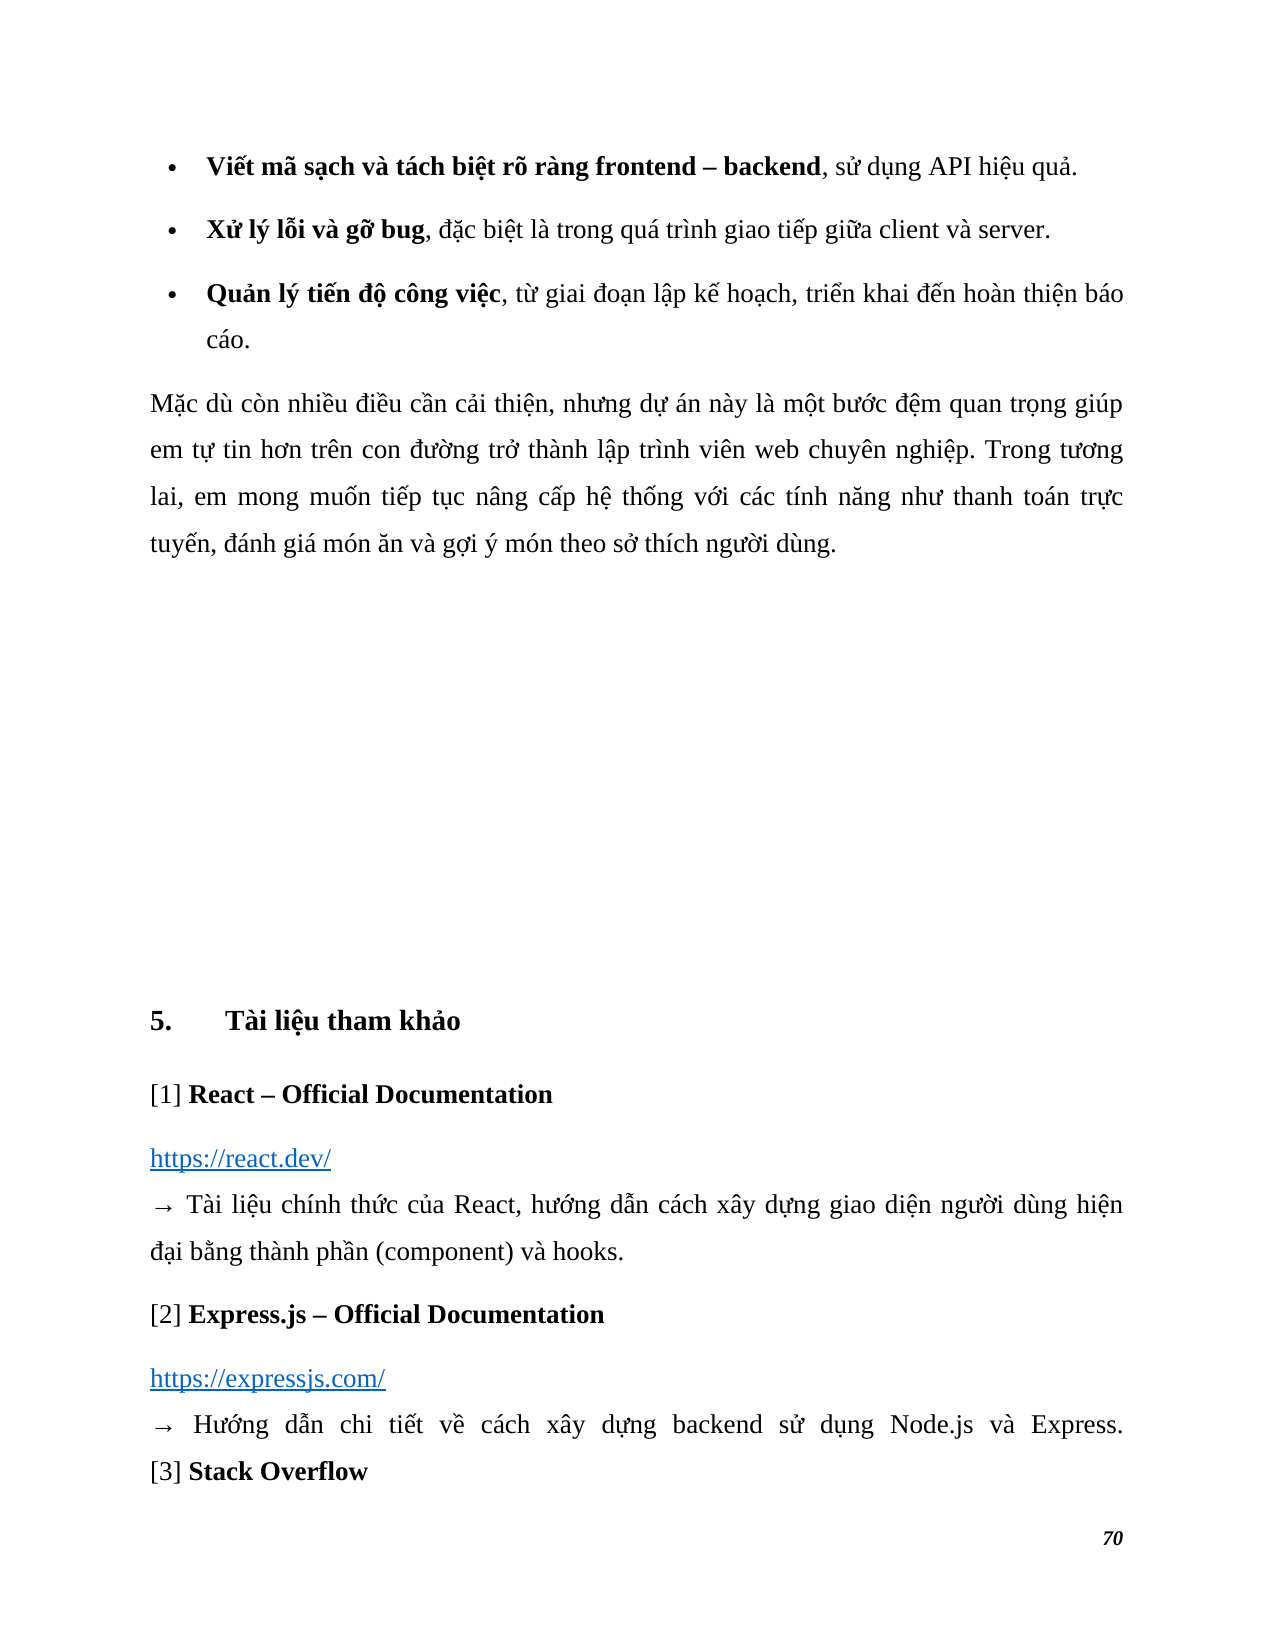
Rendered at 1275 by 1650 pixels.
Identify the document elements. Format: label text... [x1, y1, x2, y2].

text [2] Express.js – Official Documentation [150, 1299, 1125, 1330]
text [1] React – Official Documentation [150, 1079, 1125, 1110]
list Quản lý tiến độ công việc, từ giai đoạn lập kế hoạch, triển khai đến hoàn thiện báo cáo. [169, 277, 1125, 354]
text https://expressjs.com/ → Hướng dẫn chi tiết về cách xây dựng backend sử dụng Node.js và Express. [3] Stack Overflow [150, 1362, 1125, 1486]
list Xử lý lỗi và gỡ bug, đặc biệt là trong quá trình giao tiếp giữa client và server. [169, 213, 1125, 244]
text Mặc dù còn nhiều điều cần cải thiện, nhưng dự án này là một bước đệm quan trọng giúp em tự tin hơn trên con đường trở thành lập trình viên web chuyên nghiệp. Trong tương lai, em mong muốn tiếp tục nâng cấp hệ thống với các tính năng như thanh toán trực tuyến, đánh giá món ăn và gợi ý món theo sở thích người dùng. [150, 387, 1125, 558]
list Viết mã sạch và tách biệt rõ ràng frontend – backend, sử dụng API hiệu quả. [169, 150, 1125, 181]
text https://react.dev/ → Tài liệu chính thức của React, hướng dẫn cách xây dựng giao diện người dùng hiện đại bằng thành phần (component) và hooks. [150, 1142, 1125, 1266]
subtitle Tài liệu tham khảo [150, 1003, 1125, 1037]
